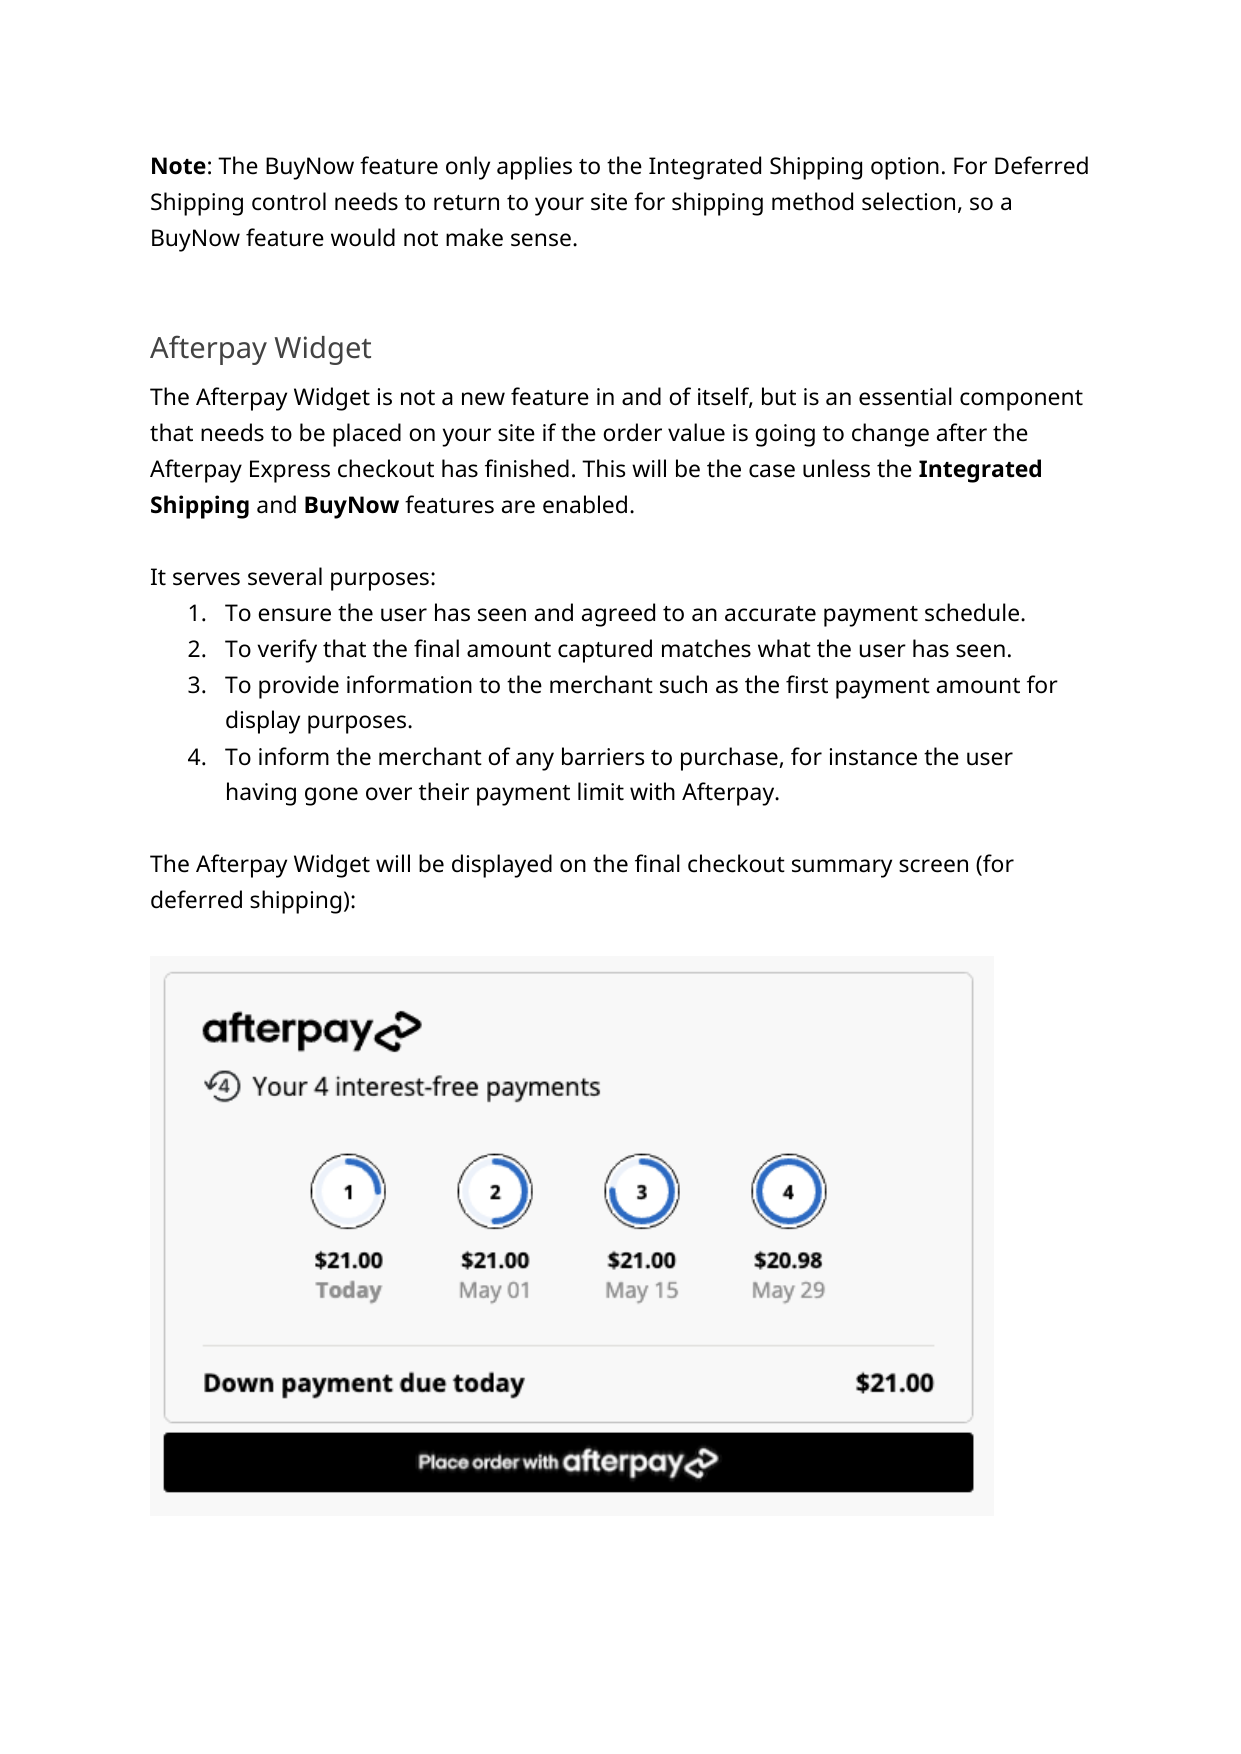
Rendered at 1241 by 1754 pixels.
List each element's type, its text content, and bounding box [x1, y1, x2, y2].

list To provide information to the merchant such as the first payment amount for display purposes. [187, 668, 1090, 736]
text The Afterpay Widget is not a new feature in and of itself, but is an essential component that needs to be placed on your site if the order value is going to change after the Afterpay Express checkout has finished. This will be the case unless the Integrated Shipping and BuyNow features are enabled. It serves several purposes: [150, 381, 1090, 592]
subtitle Afterpay Widget [150, 327, 1090, 367]
list To ensure the user has seen and agreed to an accurate payment schedule. [187, 597, 1090, 628]
picture [150, 956, 994, 1516]
text Note: The BuyNow feature only applies to the Integrated Shipping option. For Deferred Shipping control needs to return to your site for shipping method selection, so a BuyNow feature would not make sense. [150, 150, 1090, 253]
list To inform the merchant of any barriers to purchase, for instance the user having gone over their payment limit with Afterpay. [187, 740, 1090, 808]
list To verify that the final amount captured matches what the user has seen. [187, 633, 1090, 664]
text The Afterpay Widget will be displayed on the final checkout summary screen (for deferred shipping): [150, 848, 1090, 915]
